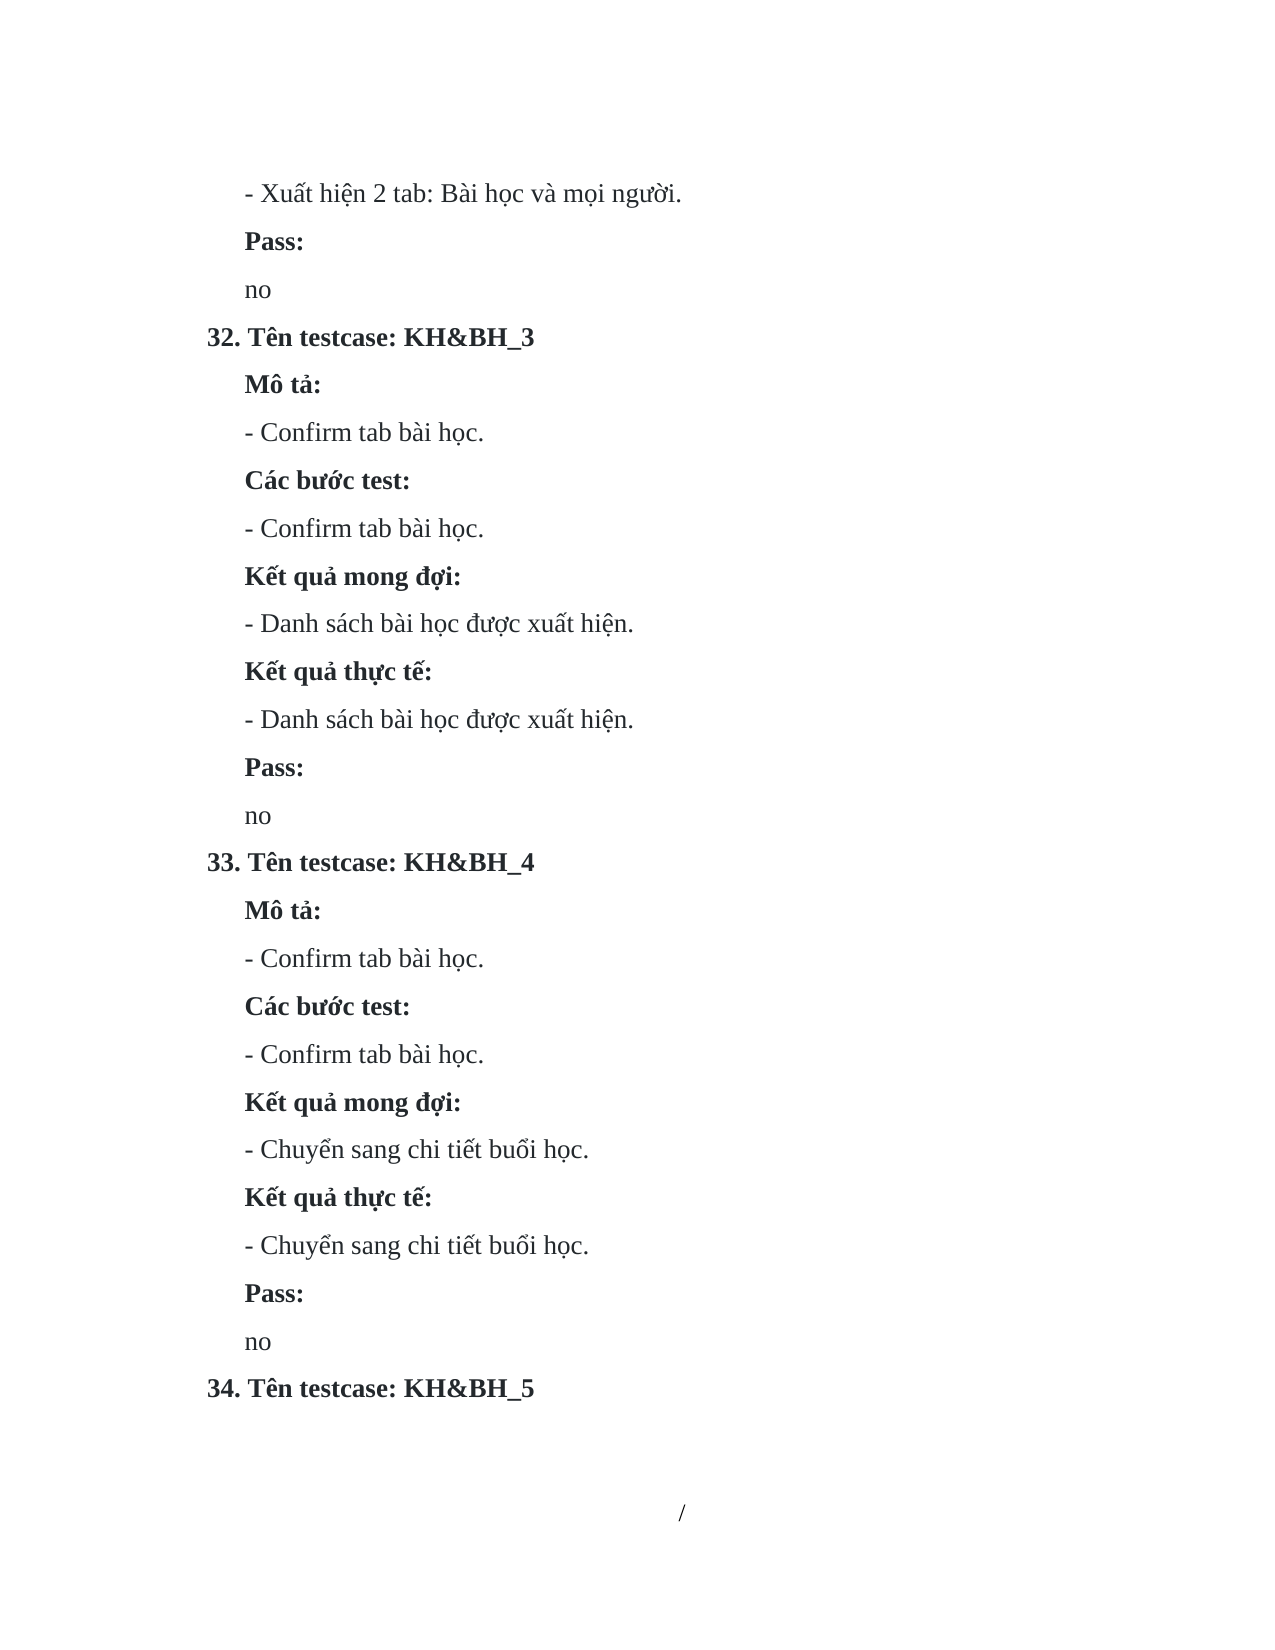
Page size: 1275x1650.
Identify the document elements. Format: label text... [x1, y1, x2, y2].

text Kết quả thực tế: [244, 1181, 1157, 1212]
text 32. Tên testcase: KH&BH_3 [207, 321, 1157, 352]
text Các bước test: [244, 990, 1157, 1021]
text no [244, 1325, 1157, 1356]
text Mô tả: [244, 368, 1157, 399]
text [244, 177, 1157, 208]
text - Confirm tab bài học. [244, 1038, 1157, 1069]
text Pass: [244, 225, 1157, 256]
text - Confirm tab bài học. [244, 942, 1157, 973]
text Các bước test: [244, 464, 1157, 495]
text - Confirm tab bài học. [244, 512, 1157, 543]
text Kết quả mong đợi: [244, 560, 1157, 591]
text no [244, 273, 1157, 304]
text Kết quả thực tế: [244, 655, 1157, 686]
text - Confirm tab bài học. [244, 416, 1157, 447]
text - Chuyển sang chi tiết buổi học. [244, 1229, 1157, 1260]
text Pass: [244, 751, 1157, 782]
text Kết quả mong đợi: [244, 1086, 1157, 1117]
text Mô tả: [244, 894, 1157, 926]
text 34. Tên testcase: KH&BH_5 [207, 1372, 1157, 1404]
text - Danh sách bài học được xuất hiện. [244, 607, 1157, 639]
text - Chuyển sang chi tiết buổi học. [244, 1133, 1157, 1164]
text 33. Tên testcase: KH&BH_4 [207, 847, 1157, 878]
text no [244, 799, 1157, 830]
text Pass: [244, 1277, 1157, 1308]
text - Danh sách bài học được xuất hiện. [244, 703, 1157, 734]
